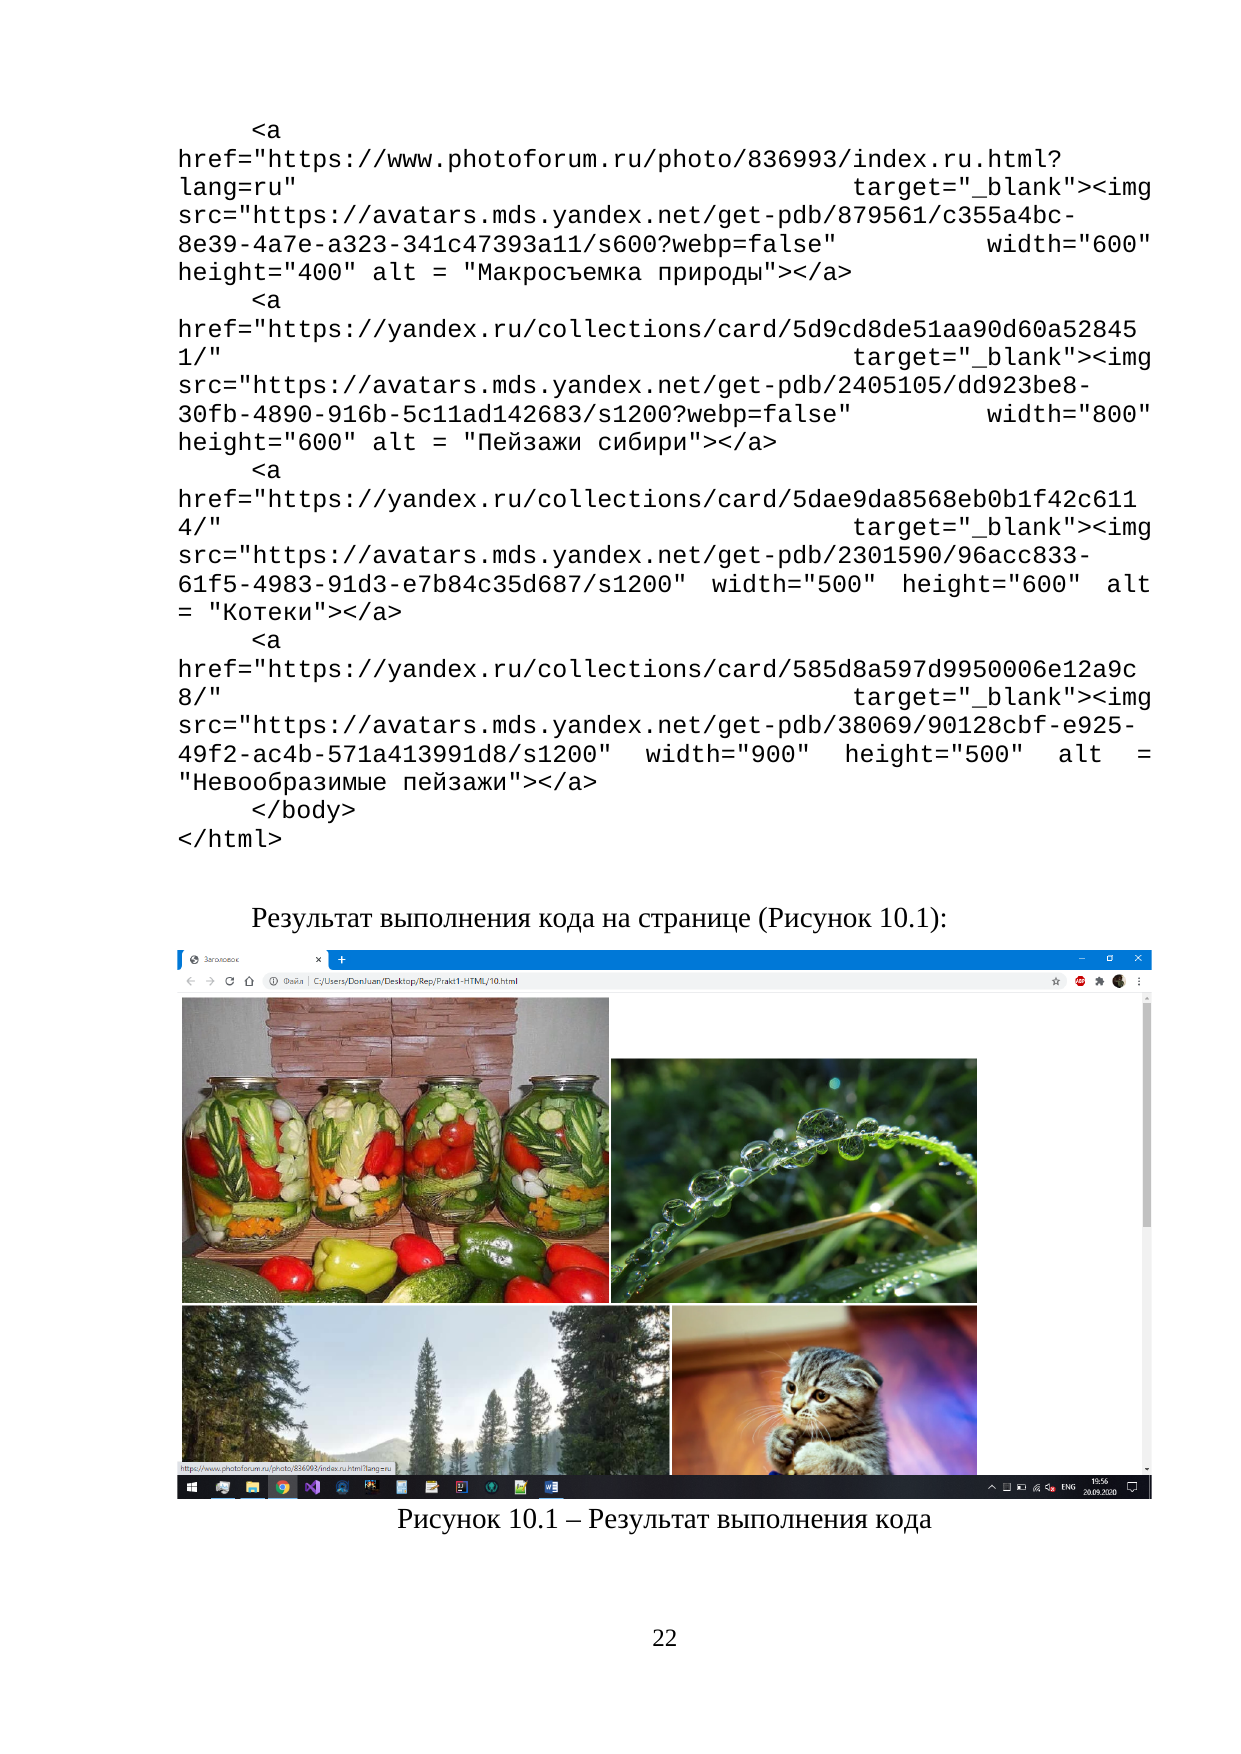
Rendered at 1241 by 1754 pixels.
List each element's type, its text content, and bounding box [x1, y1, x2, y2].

text <a href="https://yandex.ru/collections/card/5dae9da8568eb0b1f42c6114/" target="_blank"><img src="https://avatars.mds.yandex.net/get-pdb/2301590/96acc833-61f5-4983-91d3-e7b84c35d687/s1200" width="500" height="600" alt = "Котеки"></a> [177, 458, 1152, 628]
text <a href="https://yandex.ru/collections/card/585d8a597d9950006e12a9c8/" target="_blank"><img src="https://avatars.mds.yandex.net/get-pdb/38069/90128cbf-e925-49f2-ac4b-571a413991d8/s1200" width="900" height="500" alt = "Невообразимые пейзажи"></a> [177, 628, 1152, 798]
text </html> [177, 826, 1152, 855]
text </body> [177, 798, 1152, 826]
text <a href="https://www.photoforum.ru/photo/836993/index.ru.html?lang=ru" target="_blank"><img src="https://avatars.mds.yandex.net/get-pdb/879561/c355a4bc-8e39-4a7e-a323-341c47393a11/s600?webp=false" width="600" height="400" alt = "Макросъемка природы"></a> [177, 118, 1152, 288]
picture [177, 950, 1152, 1499]
text Рисунок 10.1 – Результат выполнения кода [177, 1499, 1152, 1534]
list Результат выполнения кода на странице (Рисунок 10.1): [177, 900, 1152, 933]
text <a href="https://yandex.ru/collections/card/5d9cd8de51aa90d60a528451/" target="_blank"><img src="https://avatars.mds.yandex.net/get-pdb/2405105/dd923be8-30fb-4890-916b-5c11ad142683/s1200?webp=false" width="800" height="600" alt = "Пейзажи сибири"></a> [177, 288, 1152, 458]
